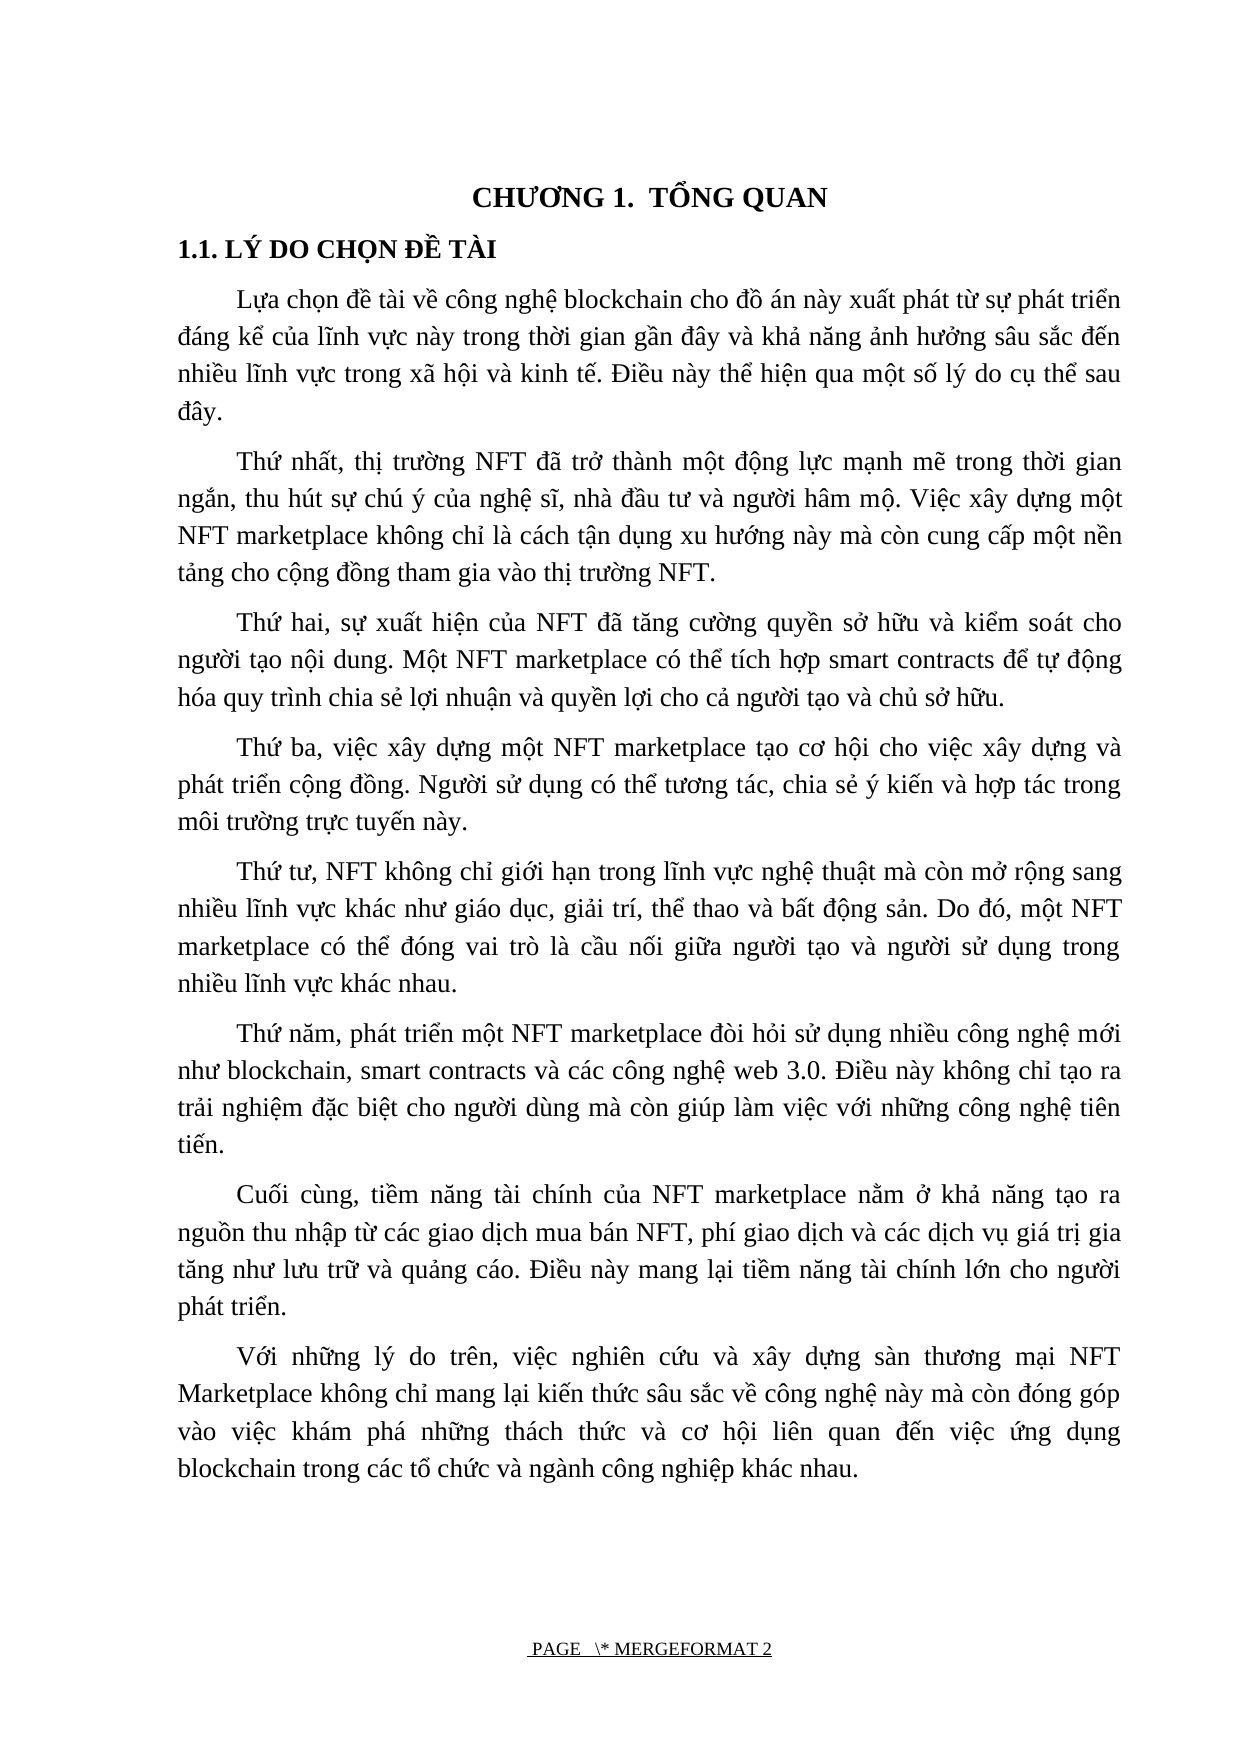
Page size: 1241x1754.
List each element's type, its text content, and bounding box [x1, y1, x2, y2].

text Thứ năm, phát triển một NFT marketplace đòi hỏi sử dụng nhiều công nghệ mới như blockchain, smart contracts và các công nghệ web 3.0. Điều này không chỉ tạo ra trải nghiệm đặc biệt cho người dùng mà còn giúp làm việc với những công nghệ tiên tiến. [177, 1017, 1122, 1160]
text Với những lý do trên, việc nghiên cứu và xây dựng sàn thương mại NFT Marketplace không chỉ mang lại kiến thức sâu sắc về công nghệ này mà còn đóng góp vào việc khám phá những thách thức và cơ hội liên quan đến việc ứng dụng blockchain trong các tổ chức và ngành công nghiệp khác nhau. [177, 1340, 1122, 1483]
text Thứ nhất, thị trường NFT đã trở thành một động lực mạnh mẽ trong thời gian ngắn, thu hút sự chú ý của nghệ sĩ, nhà đầu tư và người hâm mộ. Việc xây dựng một NFT marketplace không chỉ là cách tận dụng xu hướng này mà còn cung cấp một nền tảng cho cộng đồng tham gia vào thị trường NFT. [177, 444, 1122, 588]
subtitle 1.1. LÝ DO CHỌN ĐỀ TÀI [177, 233, 1122, 264]
text Thứ ba, việc xây dựng một NFT marketplace tạo cơ hội cho việc xây dựng và phát triển cộng đồng. Người sử dụng có thể tương tác, chia sẻ ý kiến và hợp tác trong môi trường trực tuyến này. [177, 731, 1122, 836]
text Cuối cùng, tiềm năng tài chính của NFT marketplace nằm ở khả năng tạo ra nguồn thu nhập từ các giao dịch mua bán NFT, phí giao dịch và các dịch vụ giá trị gia tăng như lưu trữ và quảng cáo. Điều này mang lại tiềm năng tài chính lớn cho người phát triển. [177, 1178, 1122, 1321]
text Thứ hai, sự xuất hiện của NFT đã tăng cường quyền sở hữu và kiểm soát cho người tạo nội dung. Một NFT marketplace có thể tích hợp smart contracts để tự động hóa quy trình chia sẻ lợi nhuận và quyền lợi cho cả người tạo và chủ sở hữu. [177, 606, 1122, 712]
text Lựa chọn đề tài về công nghệ blockchain cho đồ án này xuất phát từ sự phát triển đáng kể của lĩnh vực này trong thời gian gần đây và khả năng ảnh hưởng sâu sắc đến nhiều lĩnh vực trong xã hội và kinh tế. Điều này thể hiện qua một số lý do cụ thể sau đây. [177, 283, 1122, 426]
text Thứ tư, NFT không chỉ giới hạn trong lĩnh vực nghệ thuật mà còn mở rộng sang nhiều lĩnh vực khác như giáo dục, giải trí, thể thao và bất động sản. Do đó, một NFT marketplace có thể đóng vai trò là cầu nối giữa người tạo và người sử dụng trong nhiều lĩnh vực khác nhau. [177, 855, 1122, 998]
subtitle CHƯƠNG 1. TỔNG QUAN [177, 180, 1122, 214]
